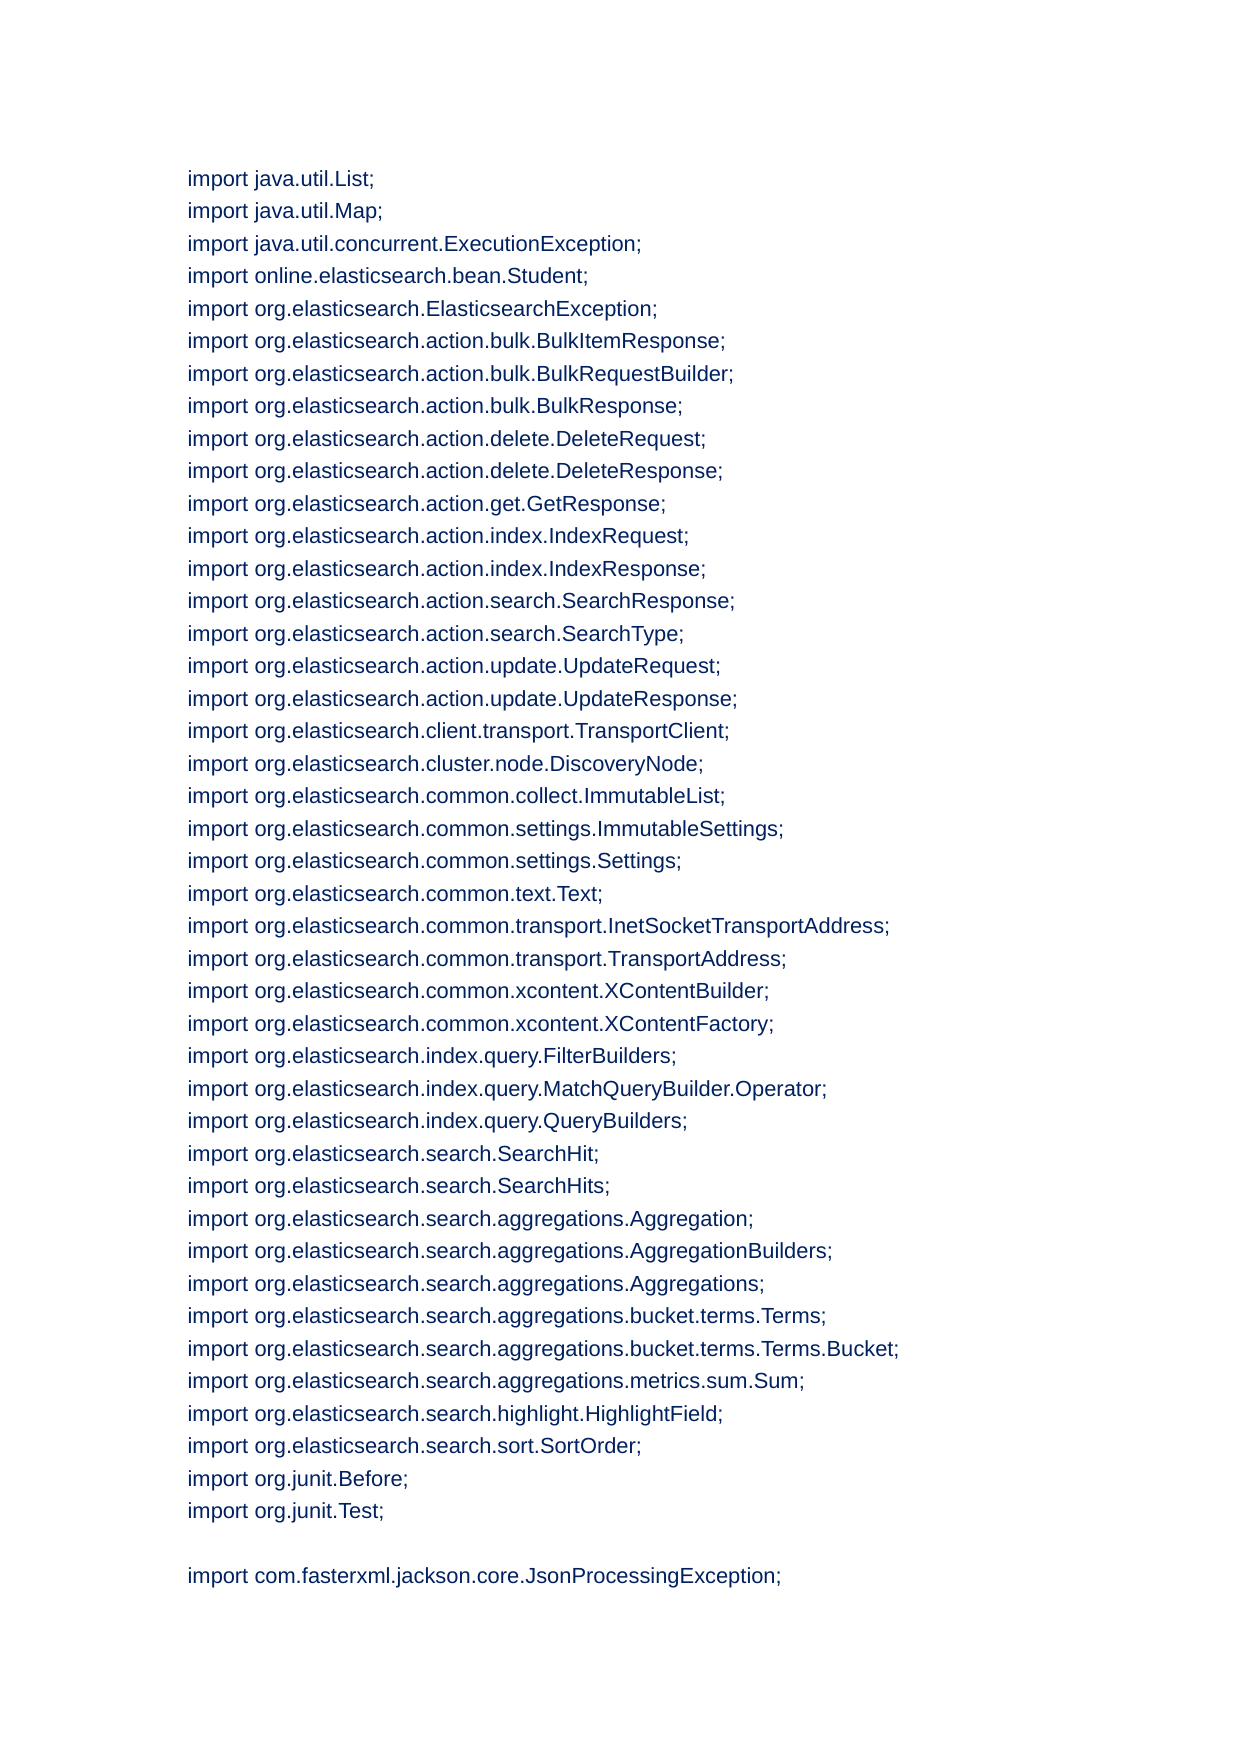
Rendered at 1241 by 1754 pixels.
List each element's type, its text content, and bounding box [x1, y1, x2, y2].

list import org.elasticsearch.client.transport.TransportClient; [187, 714, 1053, 747]
list import org.elasticsearch.common.xcontent.XContentBuilder; [187, 974, 1053, 1007]
list import org.elasticsearch.search.aggregations.Aggregations; [187, 1267, 1053, 1299]
list import org.elasticsearch.action.update.UpdateResponse; [187, 682, 1053, 714]
list import org.elasticsearch.action.index.IndexRequest; [187, 519, 1053, 552]
list import org.elasticsearch.search.aggregations.bucket.terms.Terms.Bucket; [187, 1332, 1053, 1364]
list import org.elasticsearch.action.delete.DeleteRequest; [187, 422, 1053, 454]
list import org.elasticsearch.common.transport.TransportAddress; [187, 942, 1053, 974]
list import org.elasticsearch.action.bulk.BulkResponse; [187, 389, 1053, 422]
list import org.elasticsearch.search.aggregations.metrics.sum.Sum; [187, 1364, 1053, 1397]
list import org.junit.Test; [187, 1494, 1053, 1527]
list import org.elasticsearch.search.sort.SortOrder; [187, 1429, 1053, 1462]
list import org.elasticsearch.index.query.FilterBuilders; [187, 1039, 1053, 1072]
list import org.elasticsearch.search.aggregations.bucket.terms.Terms; [187, 1299, 1053, 1332]
list import org.elasticsearch.search.aggregations.AggregationBuilders; [187, 1234, 1053, 1267]
list import org.elasticsearch.common.collect.ImmutableList; [187, 779, 1053, 812]
list import org.elasticsearch.action.search.SearchType; [187, 617, 1053, 649]
list import org.elasticsearch.common.text.Text; [187, 877, 1053, 909]
list import org.elasticsearch.action.bulk.BulkItemResponse; [187, 324, 1053, 357]
list import org.elasticsearch.index.query.MatchQueryBuilder.Operator; [187, 1072, 1053, 1104]
list import org.elasticsearch.common.settings.Settings; [187, 844, 1053, 877]
list import java.util.concurrent.ExecutionException; [187, 227, 1053, 259]
list import org.elasticsearch.action.bulk.BulkRequestBuilder; [187, 357, 1053, 389]
list import org.elasticsearch.common.xcontent.XContentFactory; [187, 1007, 1053, 1039]
list import java.util.List; [187, 162, 1053, 194]
list import org.elasticsearch.search.aggregations.Aggregation; [187, 1202, 1053, 1234]
list import org.elasticsearch.cluster.node.DiscoveryNode; [187, 747, 1053, 779]
list import org.elasticsearch.search.SearchHit; [187, 1137, 1053, 1169]
list import org.elasticsearch.action.delete.DeleteResponse; [187, 454, 1053, 487]
list import org.elasticsearch.ElasticsearchException; [187, 292, 1053, 324]
list import com.fasterxml.jackson.core.JsonProcessingException; [187, 1559, 1053, 1592]
list import org.elasticsearch.index.query.QueryBuilders; [187, 1104, 1053, 1137]
list import java.util.Map; [187, 194, 1053, 227]
list import org.elasticsearch.action.index.IndexResponse; [187, 552, 1053, 584]
list import org.elasticsearch.search.SearchHits; [187, 1169, 1053, 1202]
list import org.elasticsearch.action.get.GetResponse; [187, 487, 1053, 519]
list import org.elasticsearch.common.transport.InetSocketTransportAddress; [187, 909, 1053, 942]
list import org.elasticsearch.action.search.SearchResponse; [187, 584, 1053, 617]
list import online.elasticsearch.bean.Student; [187, 259, 1053, 292]
list import org.elasticsearch.common.settings.ImmutableSettings; [187, 812, 1053, 844]
list import org.elasticsearch.action.update.UpdateRequest; [187, 649, 1053, 682]
list import org.elasticsearch.search.highlight.HighlightField; [187, 1397, 1053, 1429]
list import org.junit.Before; [187, 1462, 1053, 1494]
